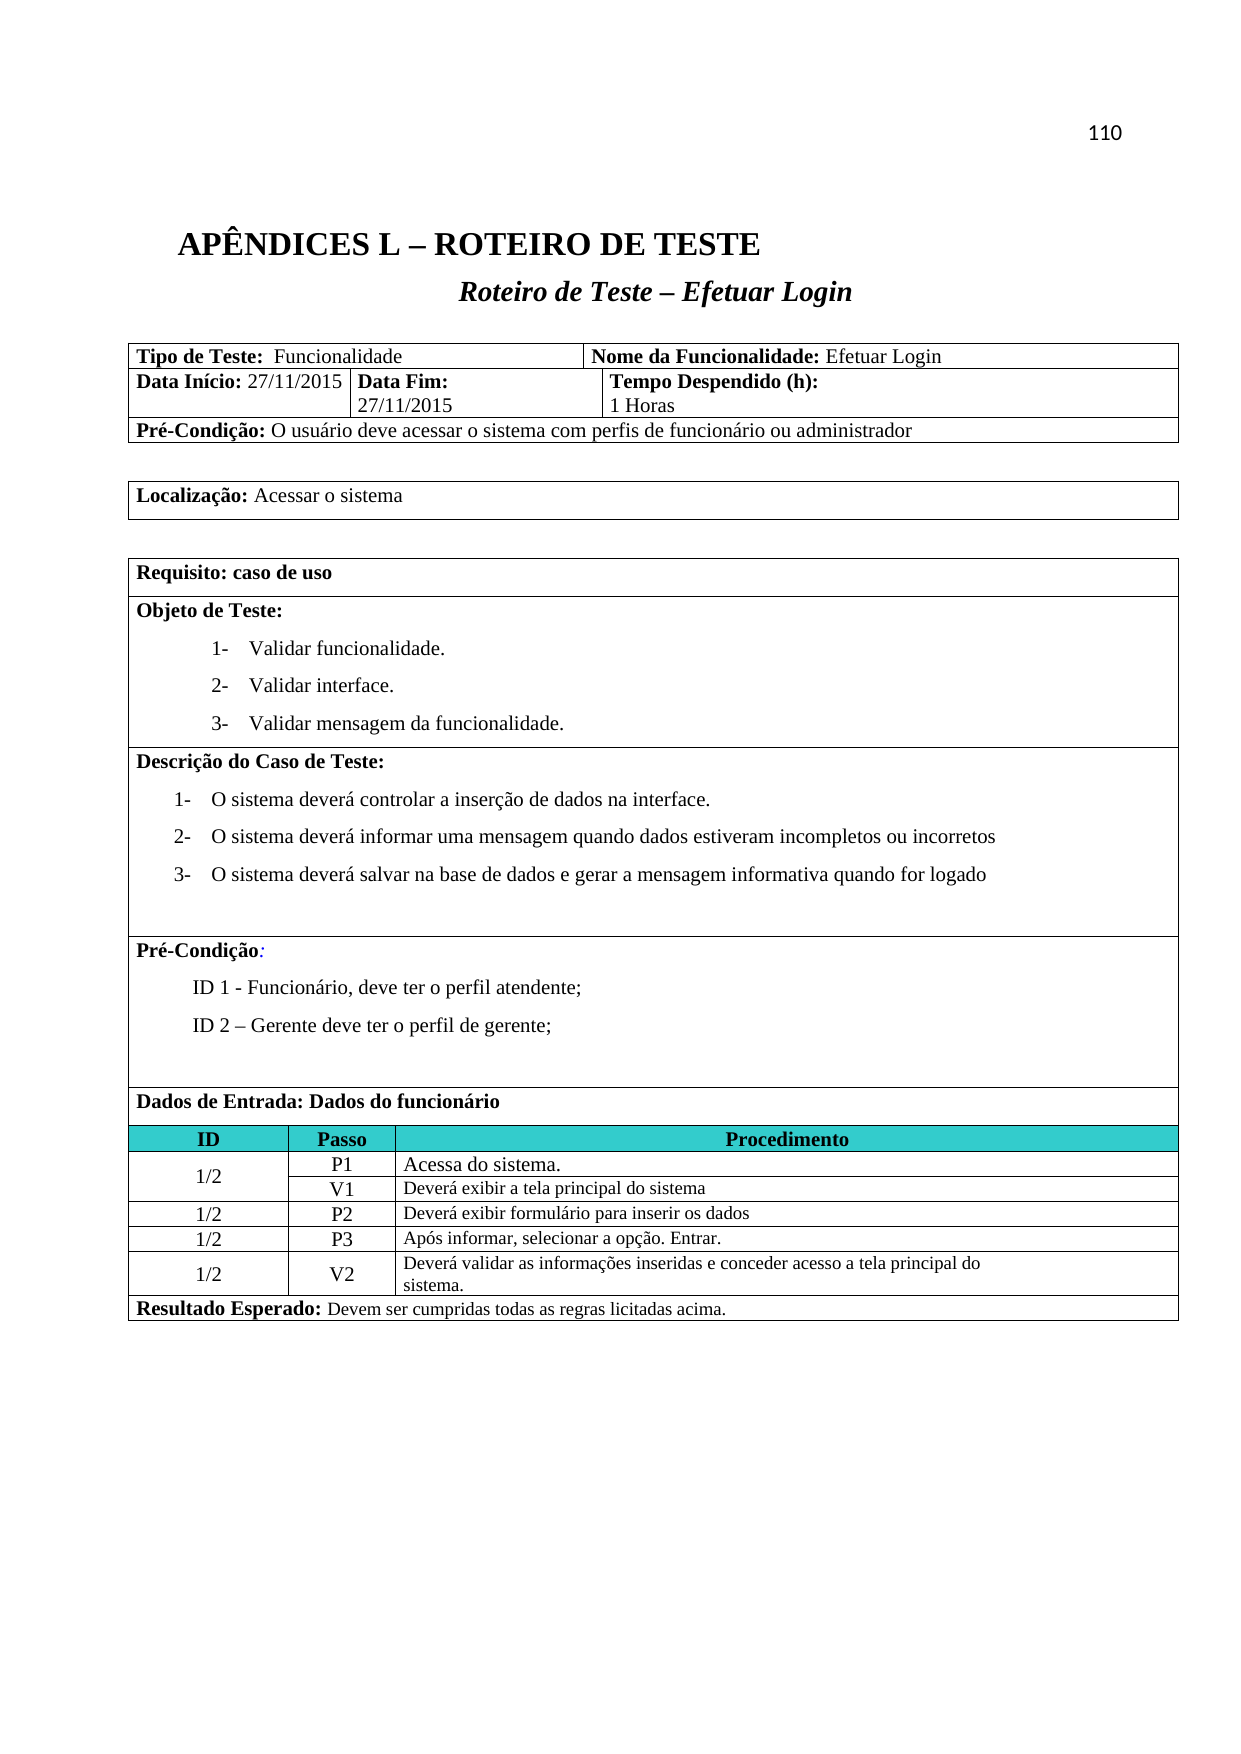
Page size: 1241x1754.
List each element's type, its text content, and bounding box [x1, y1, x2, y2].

table_header Tipo de Teste: Funcionalidade [129, 344, 583, 368]
table_cell 1/2 [129, 1227, 288, 1251]
table_header Localização: Acessar o sistema [129, 482, 1178, 519]
table_cell Dados de Entrada: Dados do funcionário [129, 1088, 1178, 1125]
table_cell Deverá exibir formulário para inserir os dados [396, 1202, 1178, 1226]
subtitle APÊNDICES L – ROTEIRO DE TESTE [177, 224, 1122, 262]
table_cell P2 [289, 1202, 395, 1226]
table_cell Após informar, selecionar a opção. Entrar. [396, 1227, 1178, 1251]
table_cell V1 [289, 1177, 395, 1201]
table_cell Tempo Despendido (h): 1 Horas [603, 369, 1178, 417]
table_cell Pré-Condição: ID 1 - Funcionário, deve ter o perfil atendente; ID 2 – Gerente deve ter o perfil de gerente; [129, 937, 1178, 1087]
table_cell Acessa do sistema. [396, 1152, 1178, 1176]
table_cell P3 [289, 1227, 395, 1251]
table_header Nome da Funcionalidade: Efetuar Login [584, 344, 1178, 368]
table_cell Data Fim: 27/11/2015 [351, 369, 602, 417]
table_cell ID [129, 1126, 288, 1151]
table_cell Passo [289, 1126, 395, 1151]
table_cell Objeto de Teste: Validar funcionalidade. Validar interface. Validar mensagem da funcionalidade. [129, 597, 1178, 747]
table_cell V2 [289, 1252, 395, 1295]
table_cell Deverá validar as informações inseridas e conceder acesso a tela principal do sistema. [396, 1252, 1178, 1295]
table_cell 1/2 [129, 1252, 288, 1295]
table_cell 1/2 [129, 1202, 288, 1226]
table_cell Deverá exibir a tela principal do sistema [396, 1177, 1178, 1201]
table_cell Descrição do Caso de Teste: O sistema deverá controlar a inserção de dados na interface. O sistema deverá informar uma mensagem quando dados estiveram incompletos ou incorretos O sistema deverá salvar na base de dados e gerar a mensagem informativa quando for logado [129, 748, 1178, 936]
subtitle Roteiro de Teste – Efetuar Login [177, 274, 1122, 308]
table_cell Procedimento [396, 1126, 1178, 1151]
table_header Requisito: caso de uso [129, 559, 1178, 596]
table_cell Resultado Esperado: Devem ser cumpridas todas as regras licitadas acima. [129, 1296, 1178, 1320]
table_cell Pré-Condição: O usuário deve acessar o sistema com perfis de funcionário ou administrador [129, 418, 1178, 442]
table_cell Data Início: 27/11/2015 [129, 369, 350, 417]
table_cell 1/2 [129, 1152, 288, 1201]
table_cell P1 [289, 1152, 395, 1176]
